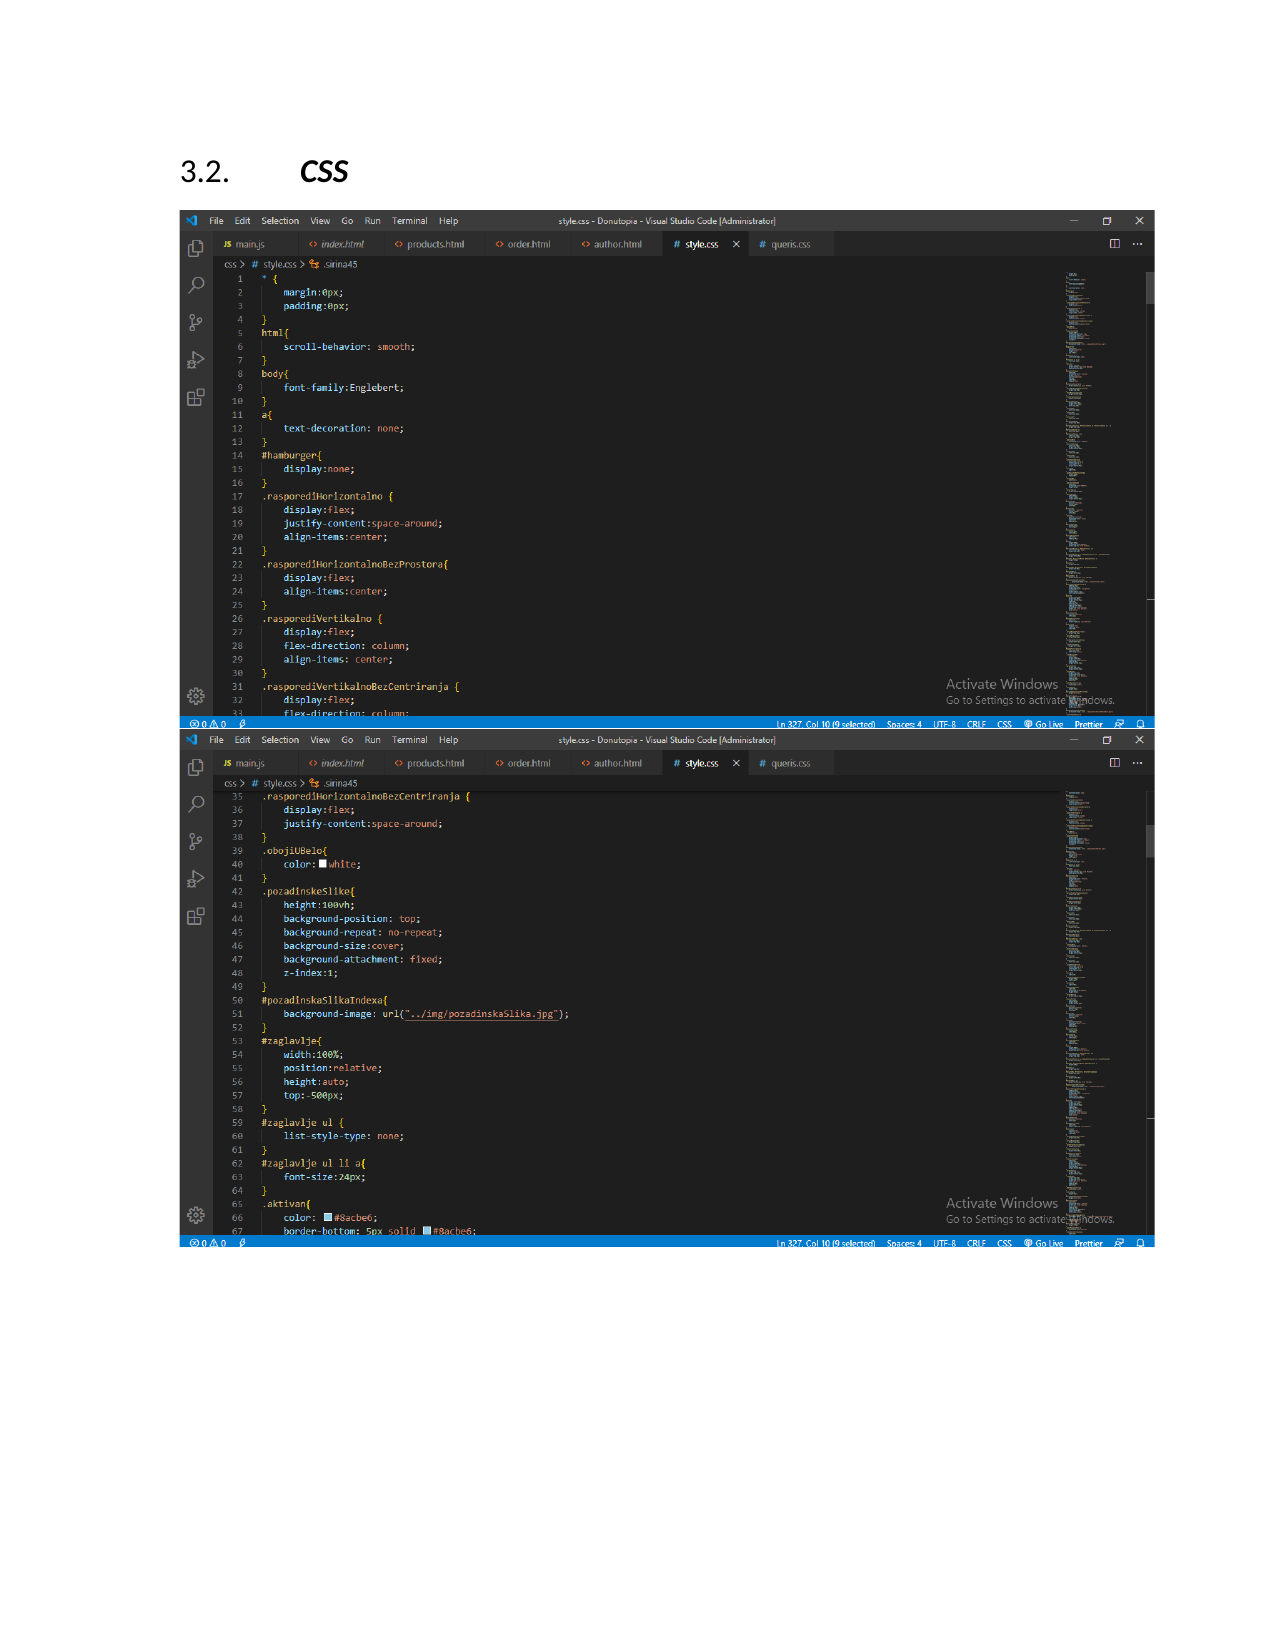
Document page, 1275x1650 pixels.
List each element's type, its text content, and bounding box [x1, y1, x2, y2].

picture [179, 210, 1155, 728]
list CSS [179, 150, 1125, 191]
picture [179, 729, 1155, 1247]
